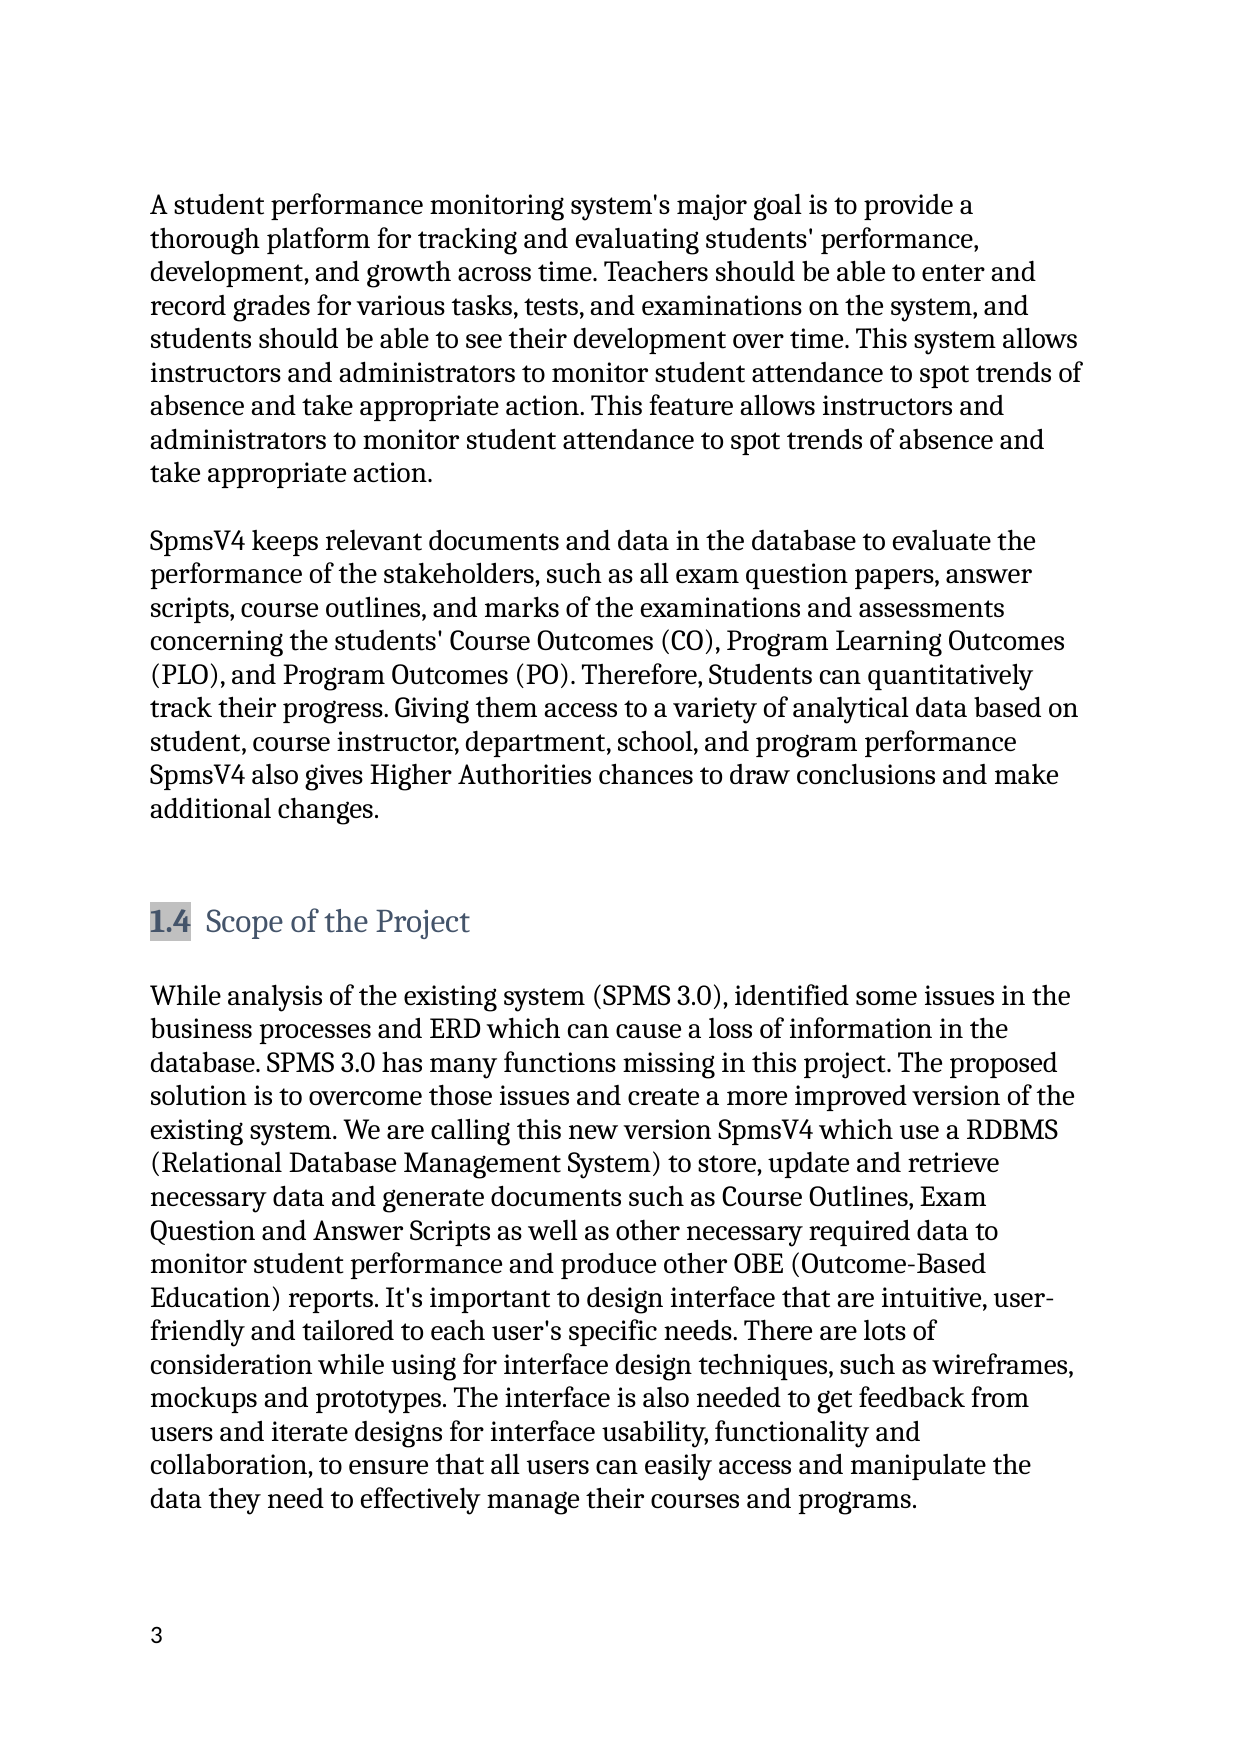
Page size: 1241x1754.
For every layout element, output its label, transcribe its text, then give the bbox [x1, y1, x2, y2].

text SpmsV4 keeps relevant documents and data in the database to evaluate the performance of the stakeholders, such as all exam question papers, answer scripts, course outlines, and marks of the examinations and assessments concerning the students' Course Outcomes (CO), Program Learning Outcomes (PLO), and Program Outcomes (PO). Therefore, Students can quantitatively track their progress. Giving them access to a variety of analytical data based on student, course instructor, department, school, and program performance SpmsV4 also gives Higher Authorities chances to draw conclusions and make additional changes. [150, 524, 1090, 826]
text A student performance monitoring system's major goal is to provide a thorough platform for tracking and evaluating students' performance, development, and growth across time. Teachers should be able to enter and record grades for various tasks, tests, and examinations on the system, and students should be able to see their development over time. This system allows instructors and administrators to monitor student attendance to spot trends of absence and take appropriate action. This feature allows instructors and administrators to monitor student attendance to spot trends of absence and take appropriate action. [150, 188, 1090, 490]
text 1.4 Scope of the Project [191, 902, 1090, 941]
text While analysis of the existing system (SPMS 3.0), identified some issues in the business processes and ERD which can cause a loss of information in the database. SPMS 3.0 has many functions missing in this project. The proposed solution is to overcome those issues and create a more improved version of the existing system. We are calling this new version SpmsV4 which use a RDBMS (Relational Database Management System) to store, update and retrieve necessary data and generate documents such as Course Outlines, Exam Question and Answer Scripts as well as other necessary required data to monitor student performance and produce other OBE (Outcome-Based Education) reports. It's important to design interface that are intuitive, user-friendly and tailored to each user's specific needs. There are lots of consideration while using for interface design techniques, such as wireframes, mockups and prototypes. The interface is also needed to get feedback from users and iterate designs for interface usability, functionality and collaboration, to ensure that all users can easily access and manipulate the data they need to effectively manage their courses and programs. [150, 979, 1090, 1516]
